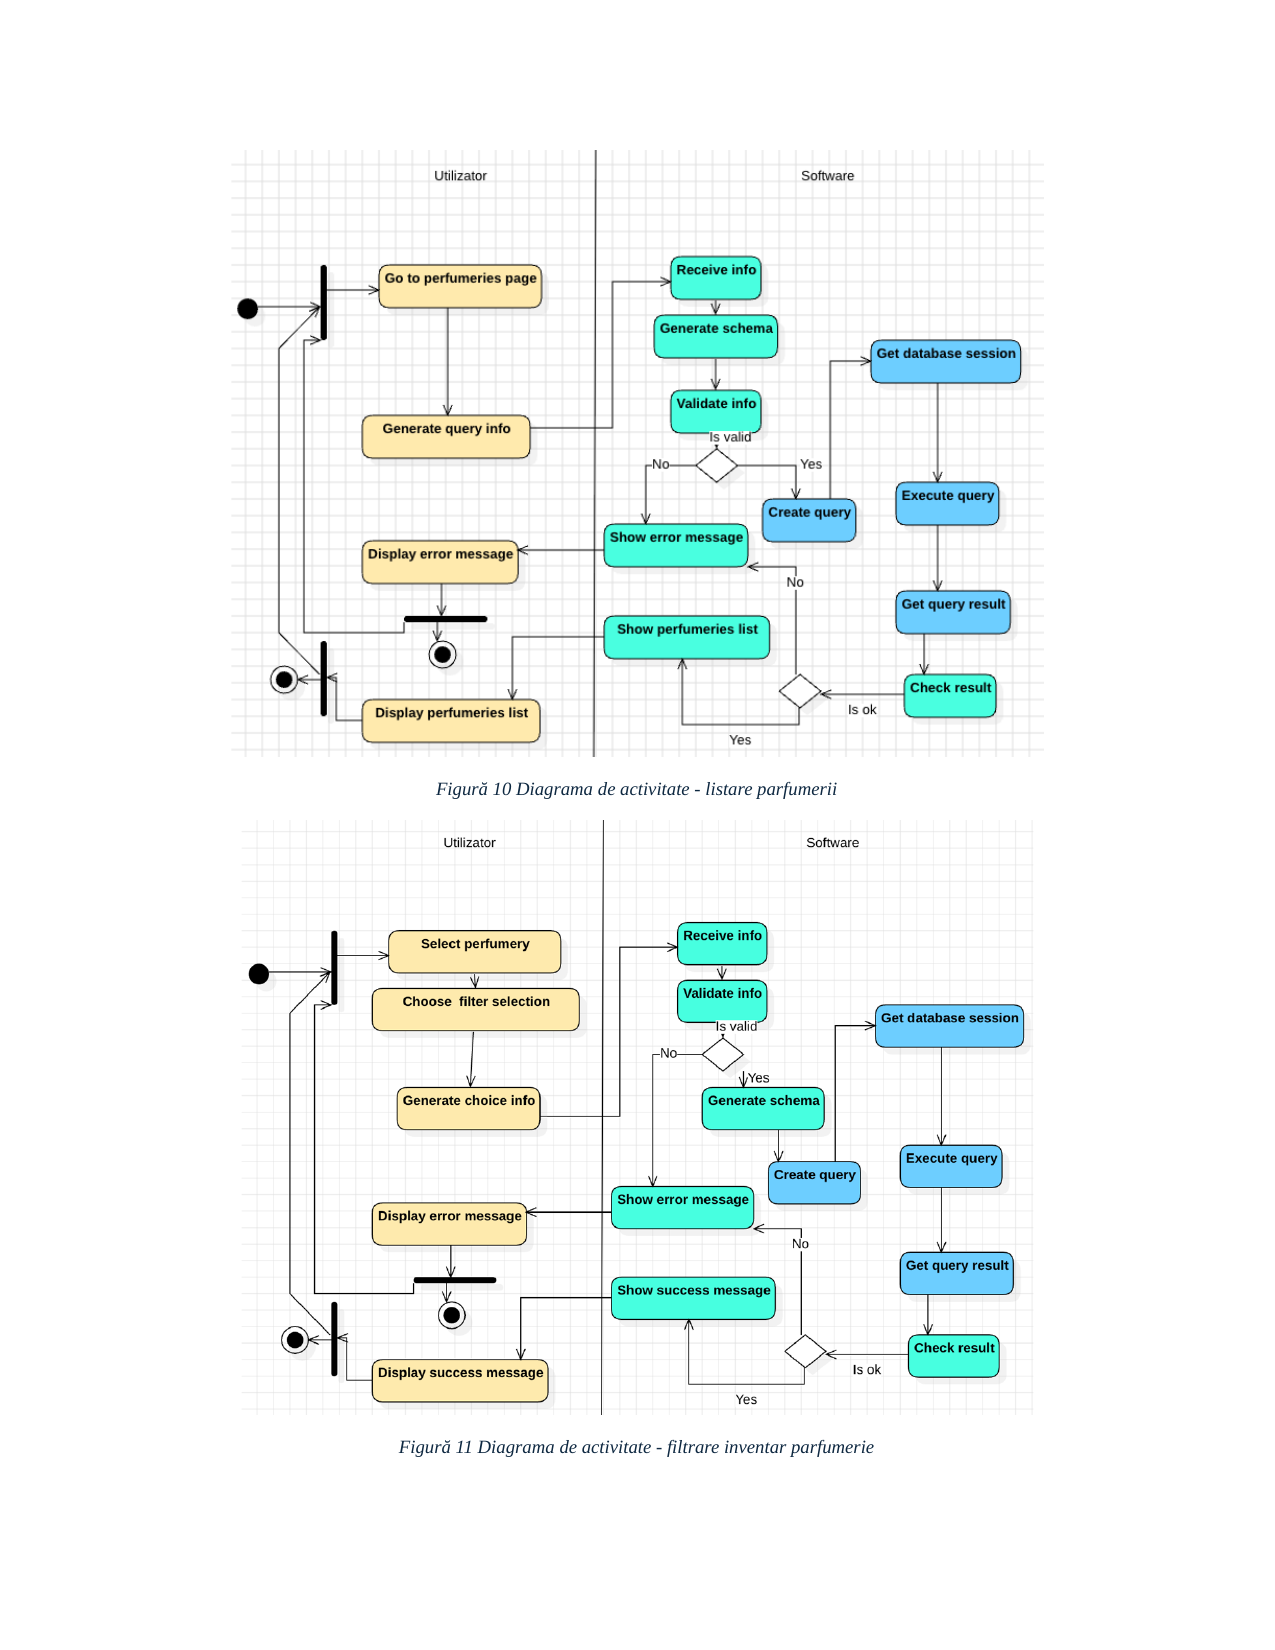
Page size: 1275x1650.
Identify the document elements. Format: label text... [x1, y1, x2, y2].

text Figură 11 Diagrama de activitate - filtrare inventar parfumerie [150, 1436, 1125, 1458]
text Figură 10 Diagrama de activitate - listare parfumerii [150, 778, 1125, 799]
picture [241, 820, 1034, 1415]
picture [231, 150, 1044, 757]
